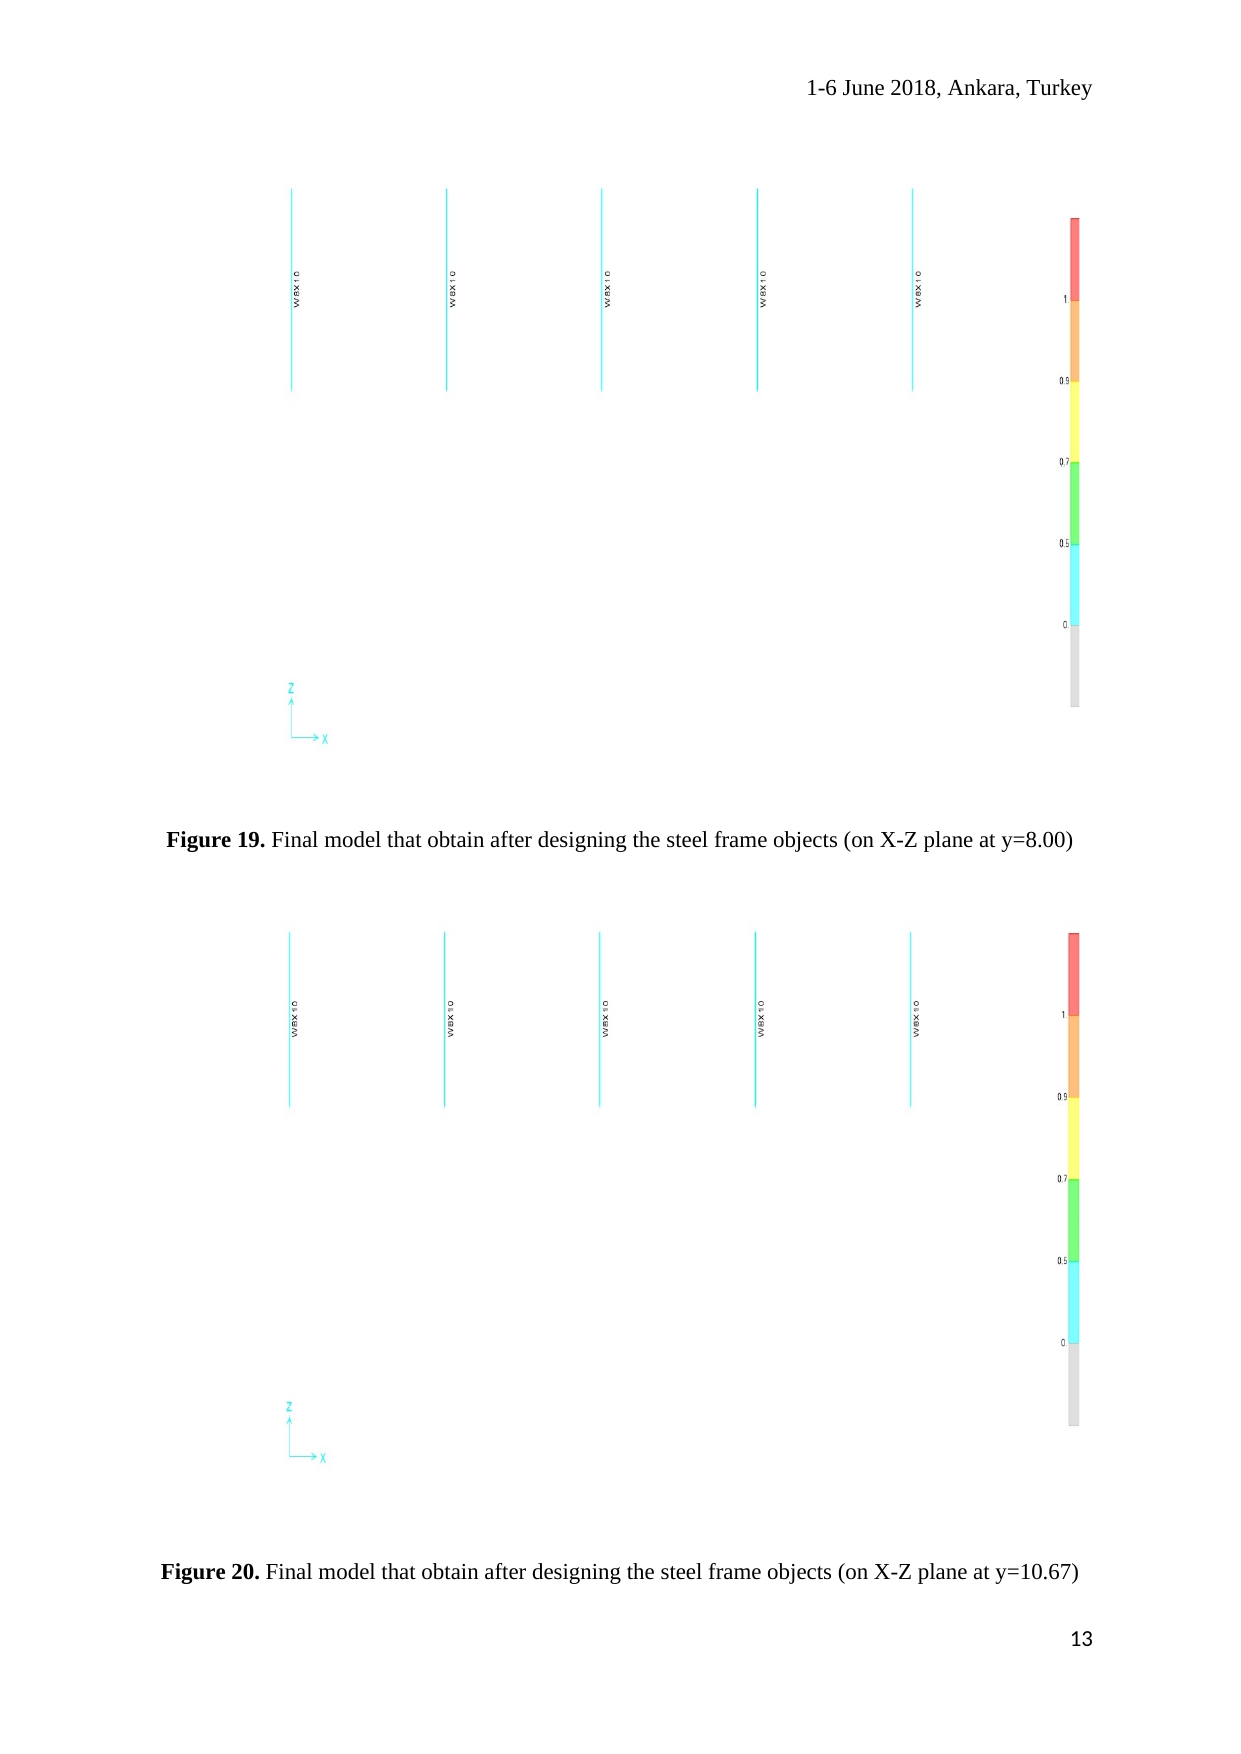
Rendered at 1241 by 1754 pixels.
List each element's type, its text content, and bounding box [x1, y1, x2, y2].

picture [160, 882, 1080, 1528]
text Figure 20. Final model that obtain after designing the steel frame objects (on X-Z plane at y=10.67) [148, 1558, 1093, 1584]
picture [160, 147, 1080, 808]
text Figure 19. Final model that obtain after designing the steel frame objects (on X-Z plane at y=8.00) [148, 826, 1093, 853]
